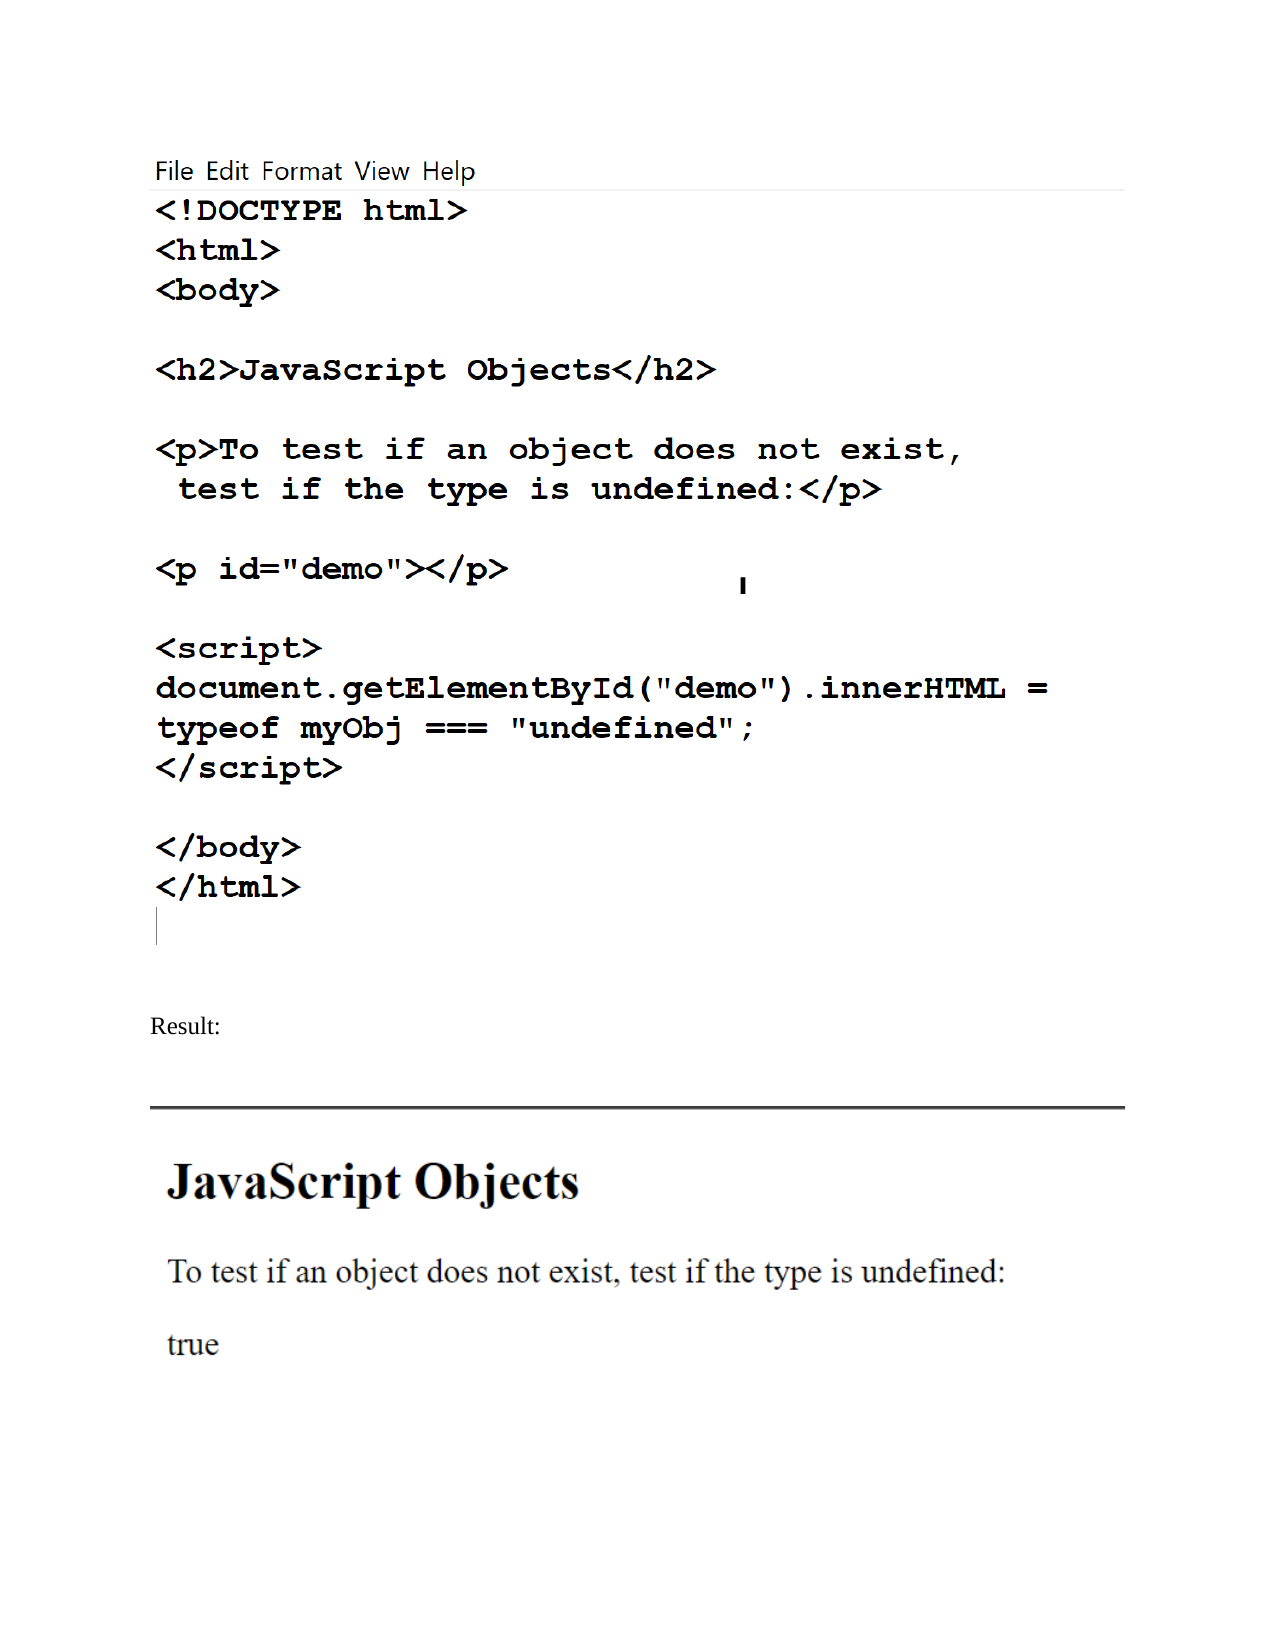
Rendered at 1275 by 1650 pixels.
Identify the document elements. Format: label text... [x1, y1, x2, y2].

text Result: [150, 1011, 1125, 1040]
picture [150, 150, 1125, 945]
picture [150, 1106, 1125, 1412]
